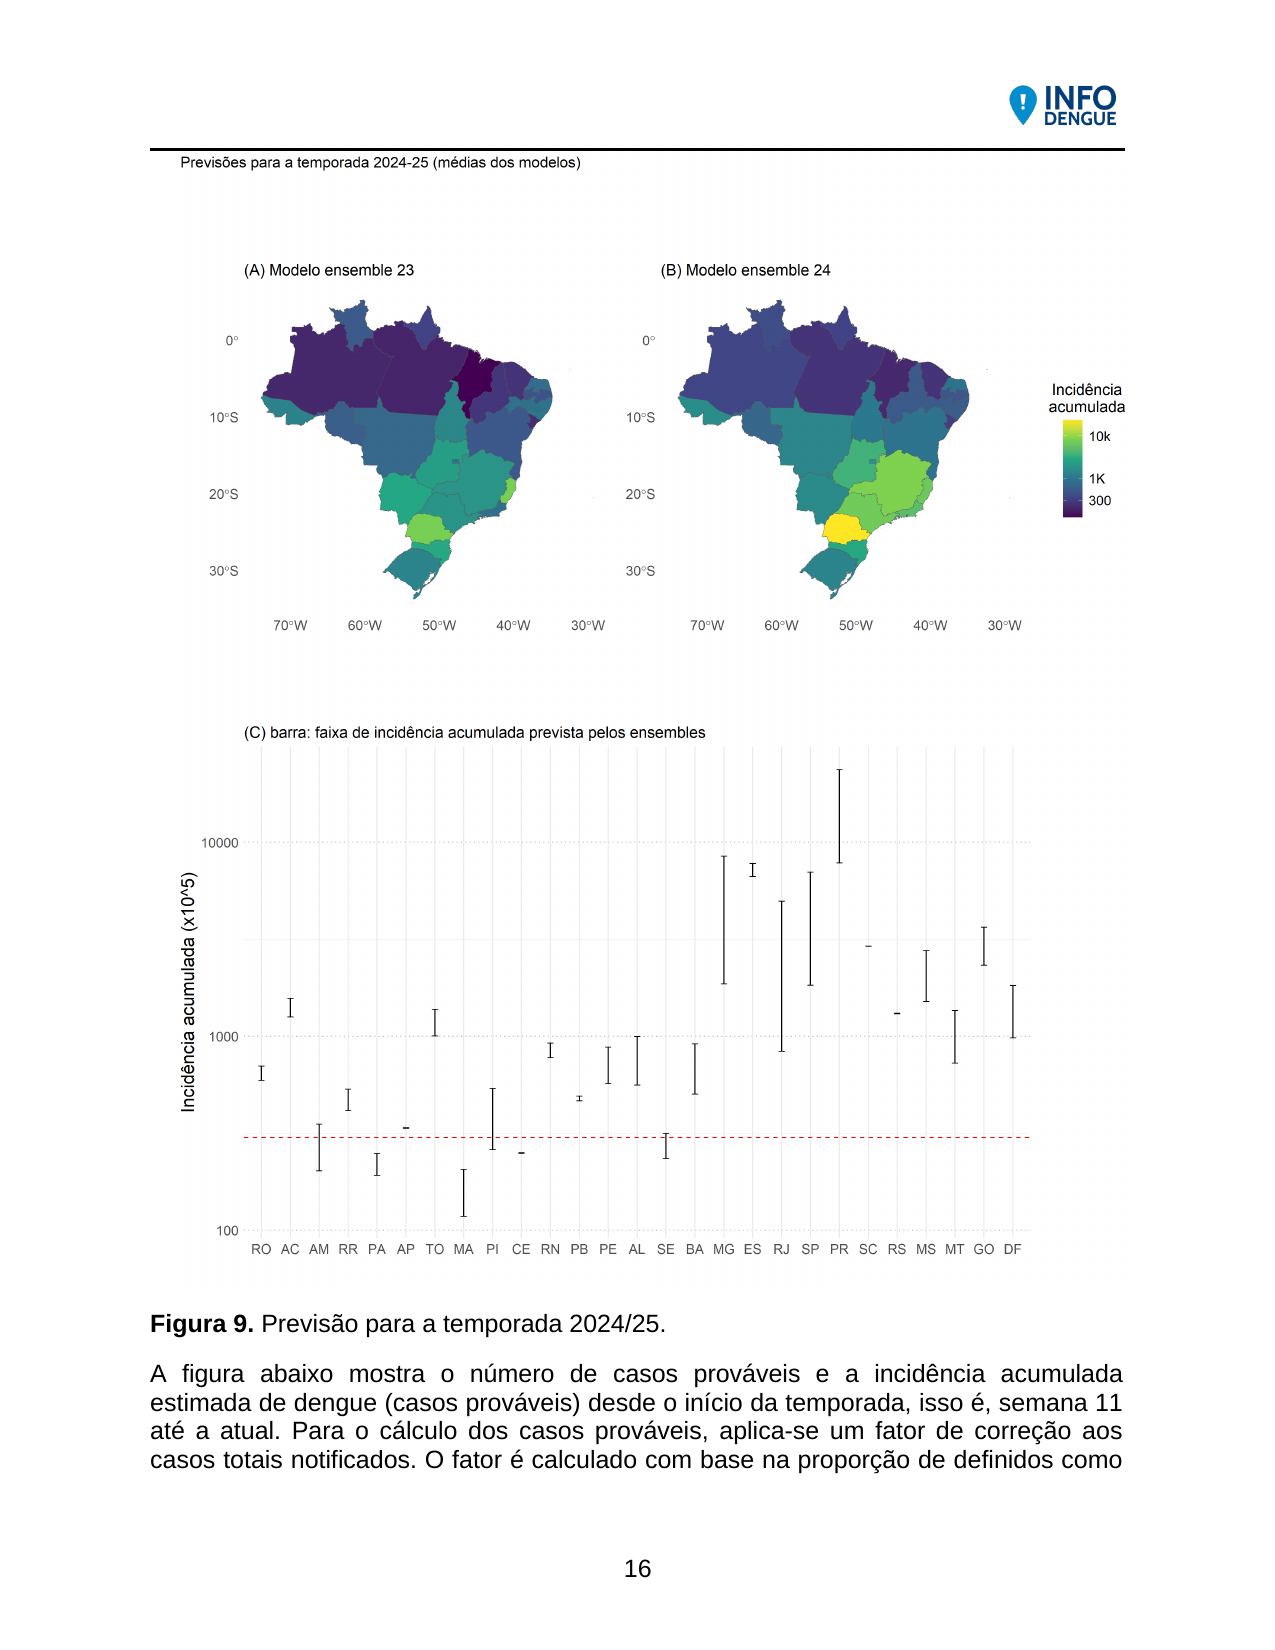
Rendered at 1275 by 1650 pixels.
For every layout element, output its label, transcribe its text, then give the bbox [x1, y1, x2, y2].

picture [1000, 75, 1125, 136]
picture [168, 150, 1144, 1289]
text Figura 9. Previsão para a temporada 2024/25. [150, 1309, 1125, 1338]
